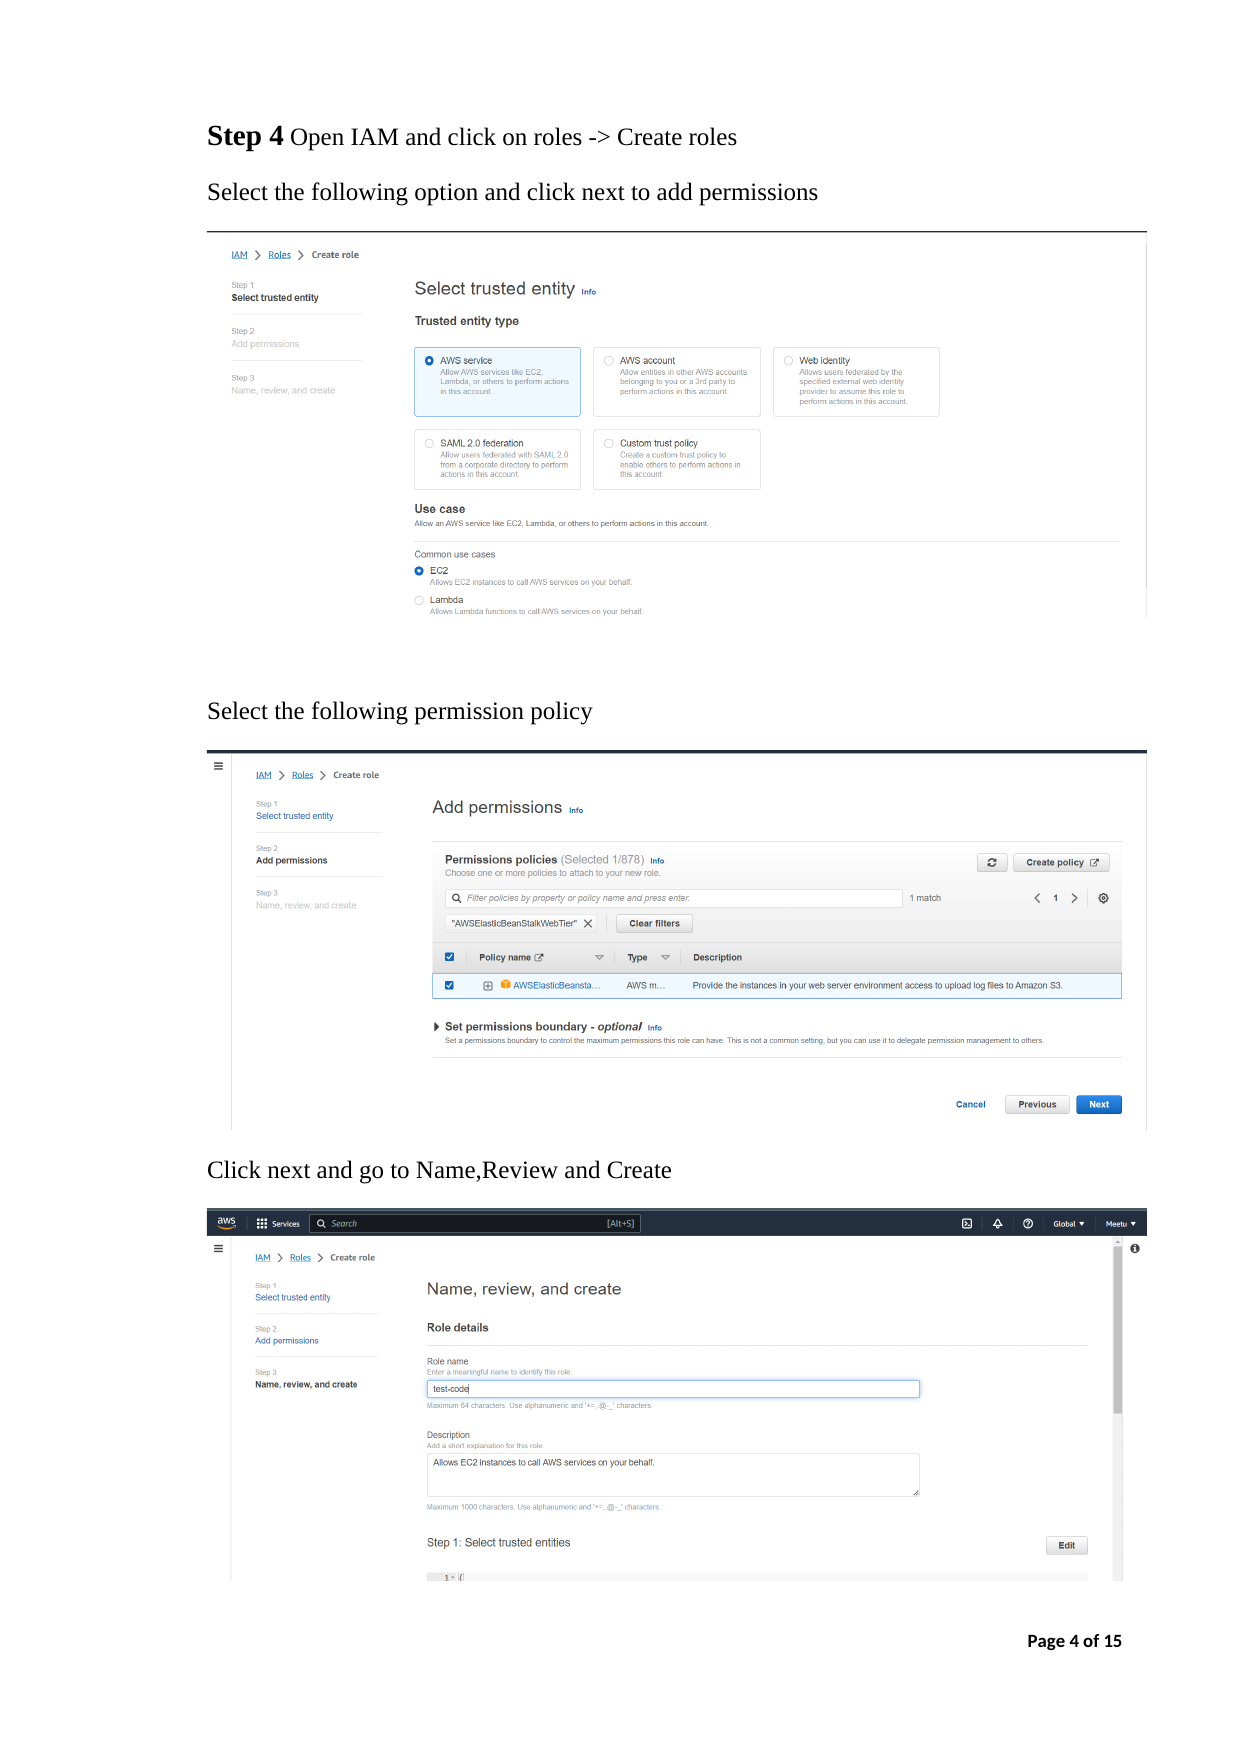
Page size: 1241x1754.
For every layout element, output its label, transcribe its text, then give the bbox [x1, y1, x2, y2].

text Step 4 Open IAM and click on roles -> Create roles [207, 118, 1122, 152]
picture [206, 750, 1147, 1130]
picture [206, 1208, 1147, 1581]
picture [206, 231, 1147, 618]
text Select the following option and click next to add permissions [207, 177, 1122, 206]
text Click next and go to Name,Review and Create [207, 1155, 1122, 1184]
text Select the following permission policy [207, 696, 1122, 725]
